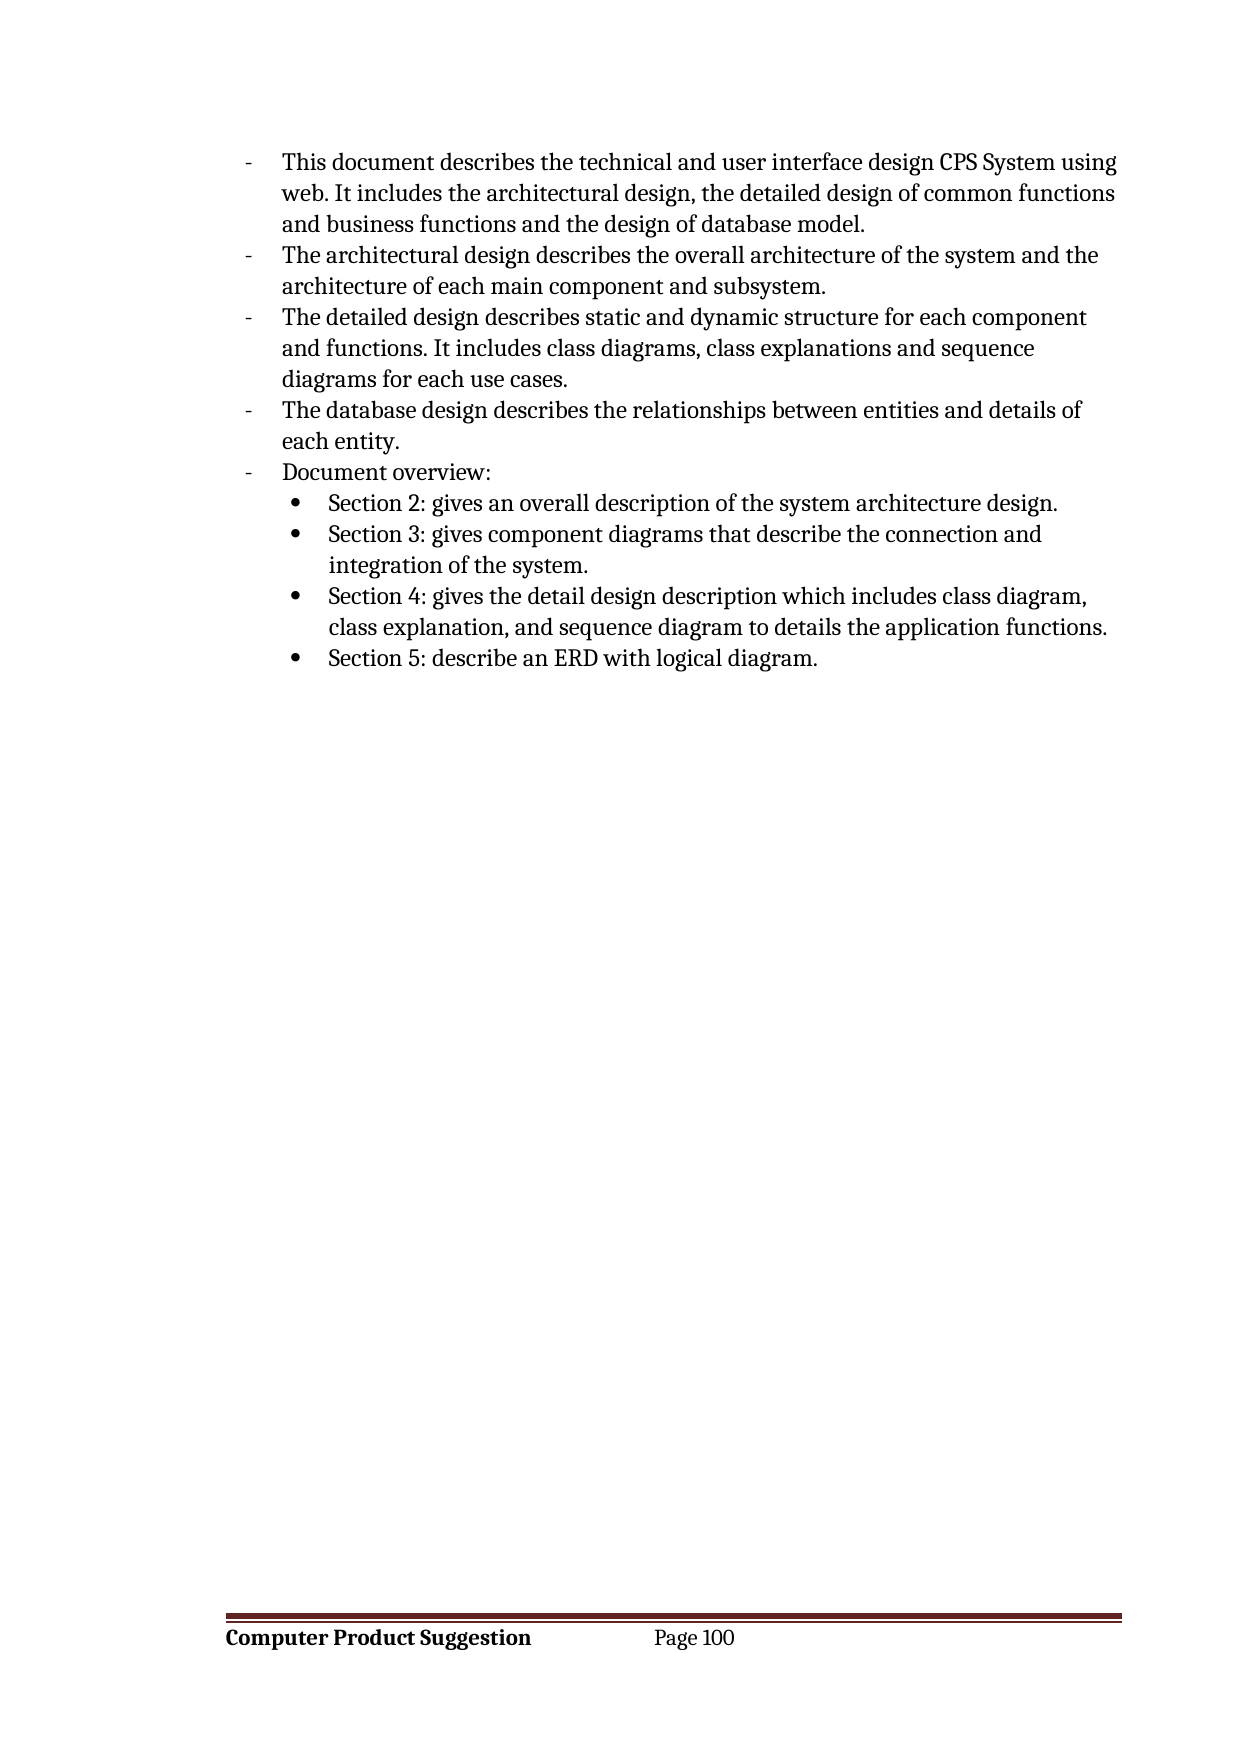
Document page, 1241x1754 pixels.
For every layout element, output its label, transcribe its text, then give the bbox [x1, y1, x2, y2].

list Document overview: [244, 458, 1122, 487]
list The detailed design describes static and dynamic structure for each component and functions. It includes class diagrams, class explanations and sequence diagrams for each use cases. [244, 303, 1122, 394]
list Section 4: gives the detail design description which includes class diagram, class explanation, and sequence diagram to details the application functions. [291, 582, 1122, 642]
list Section 3: gives component diagrams that describe the connection and integration of the system. [291, 520, 1122, 580]
list The database design describes the relationships between entities and details of each entity. [244, 396, 1122, 456]
list Section 2: gives an overall description of the system architecture design. [291, 489, 1122, 518]
list Section 5: describe an ERD with logical diagram. [291, 644, 1122, 673]
list The architectural design describes the overall architecture of the system and the architecture of each main component and subsystem. [244, 241, 1122, 301]
list This document describes the technical and user interface design CPS System using web. It includes the architectural design, the detailed design of common functions and business functions and the design of database model. [244, 148, 1122, 238]
